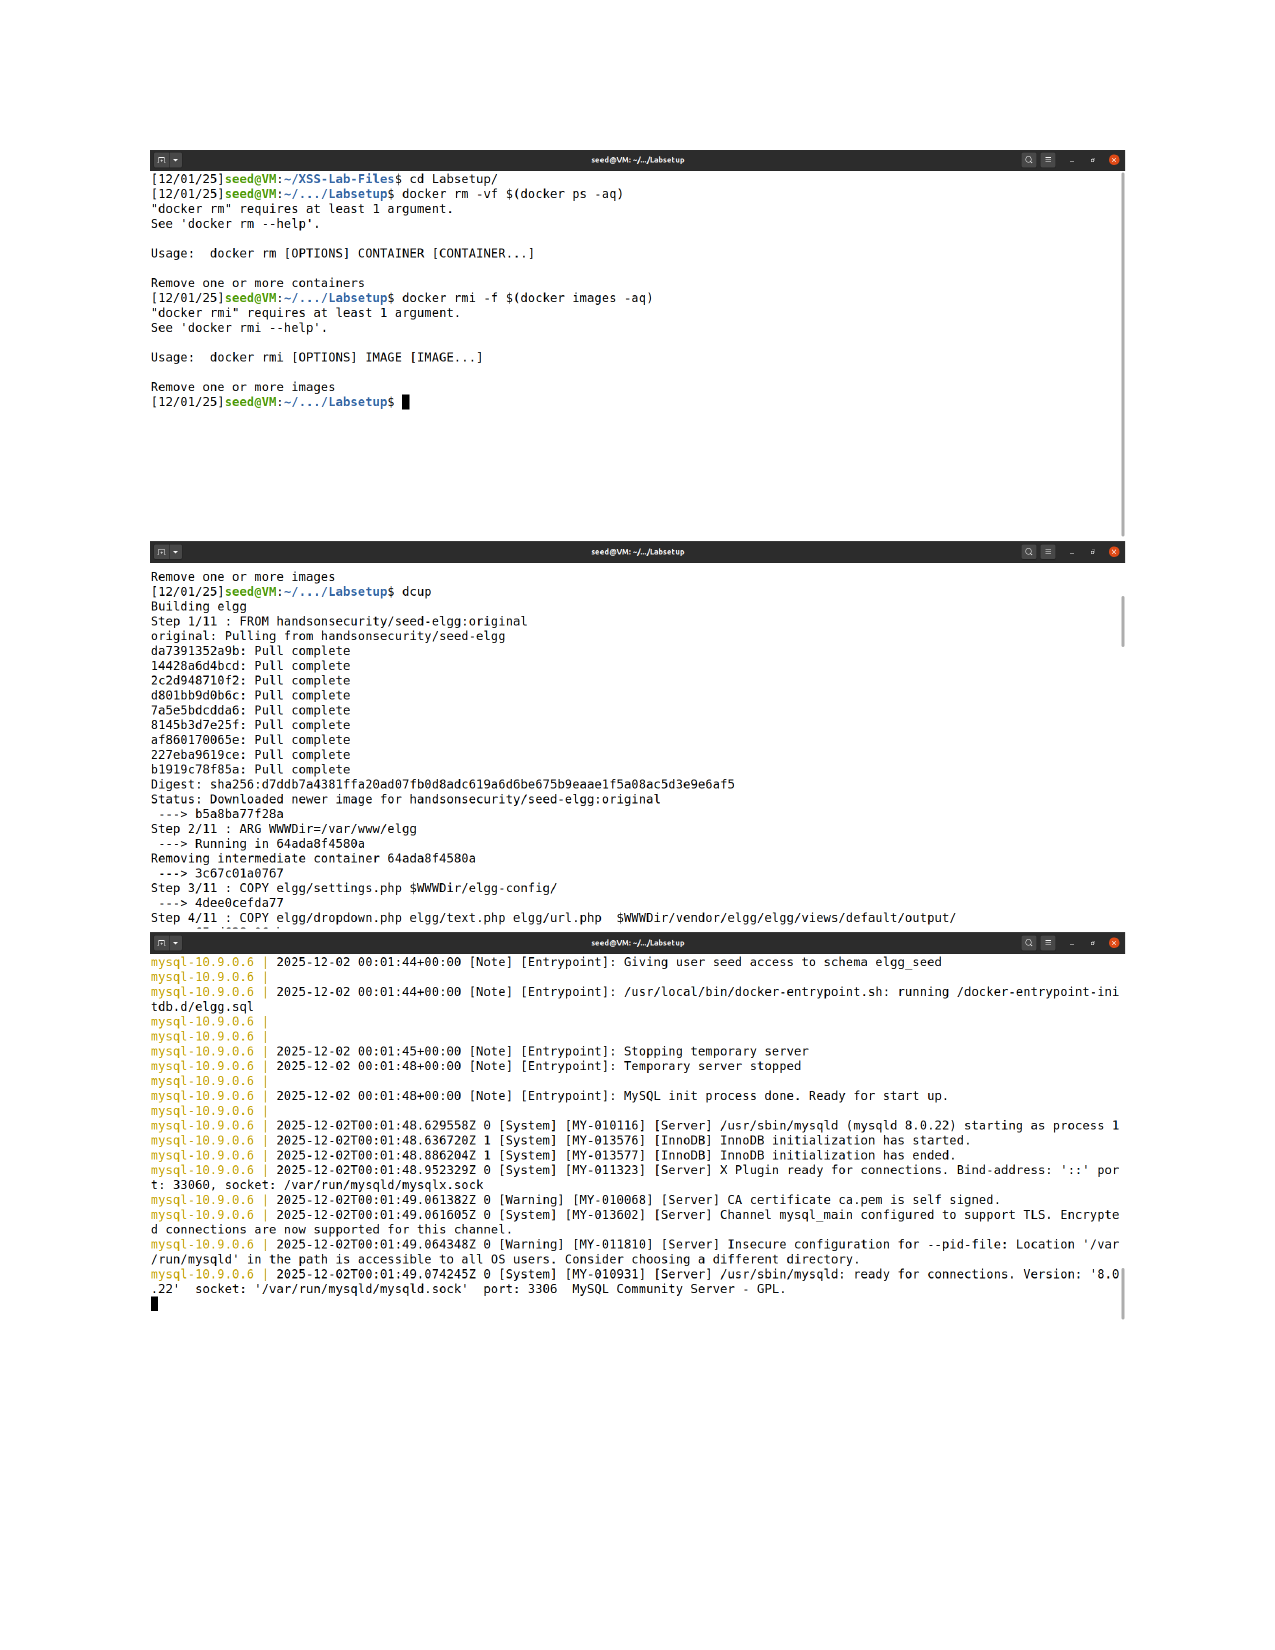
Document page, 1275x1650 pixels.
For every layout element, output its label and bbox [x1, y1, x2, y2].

picture [150, 932, 1125, 1321]
picture [150, 541, 1125, 929]
picture [150, 150, 1125, 538]
